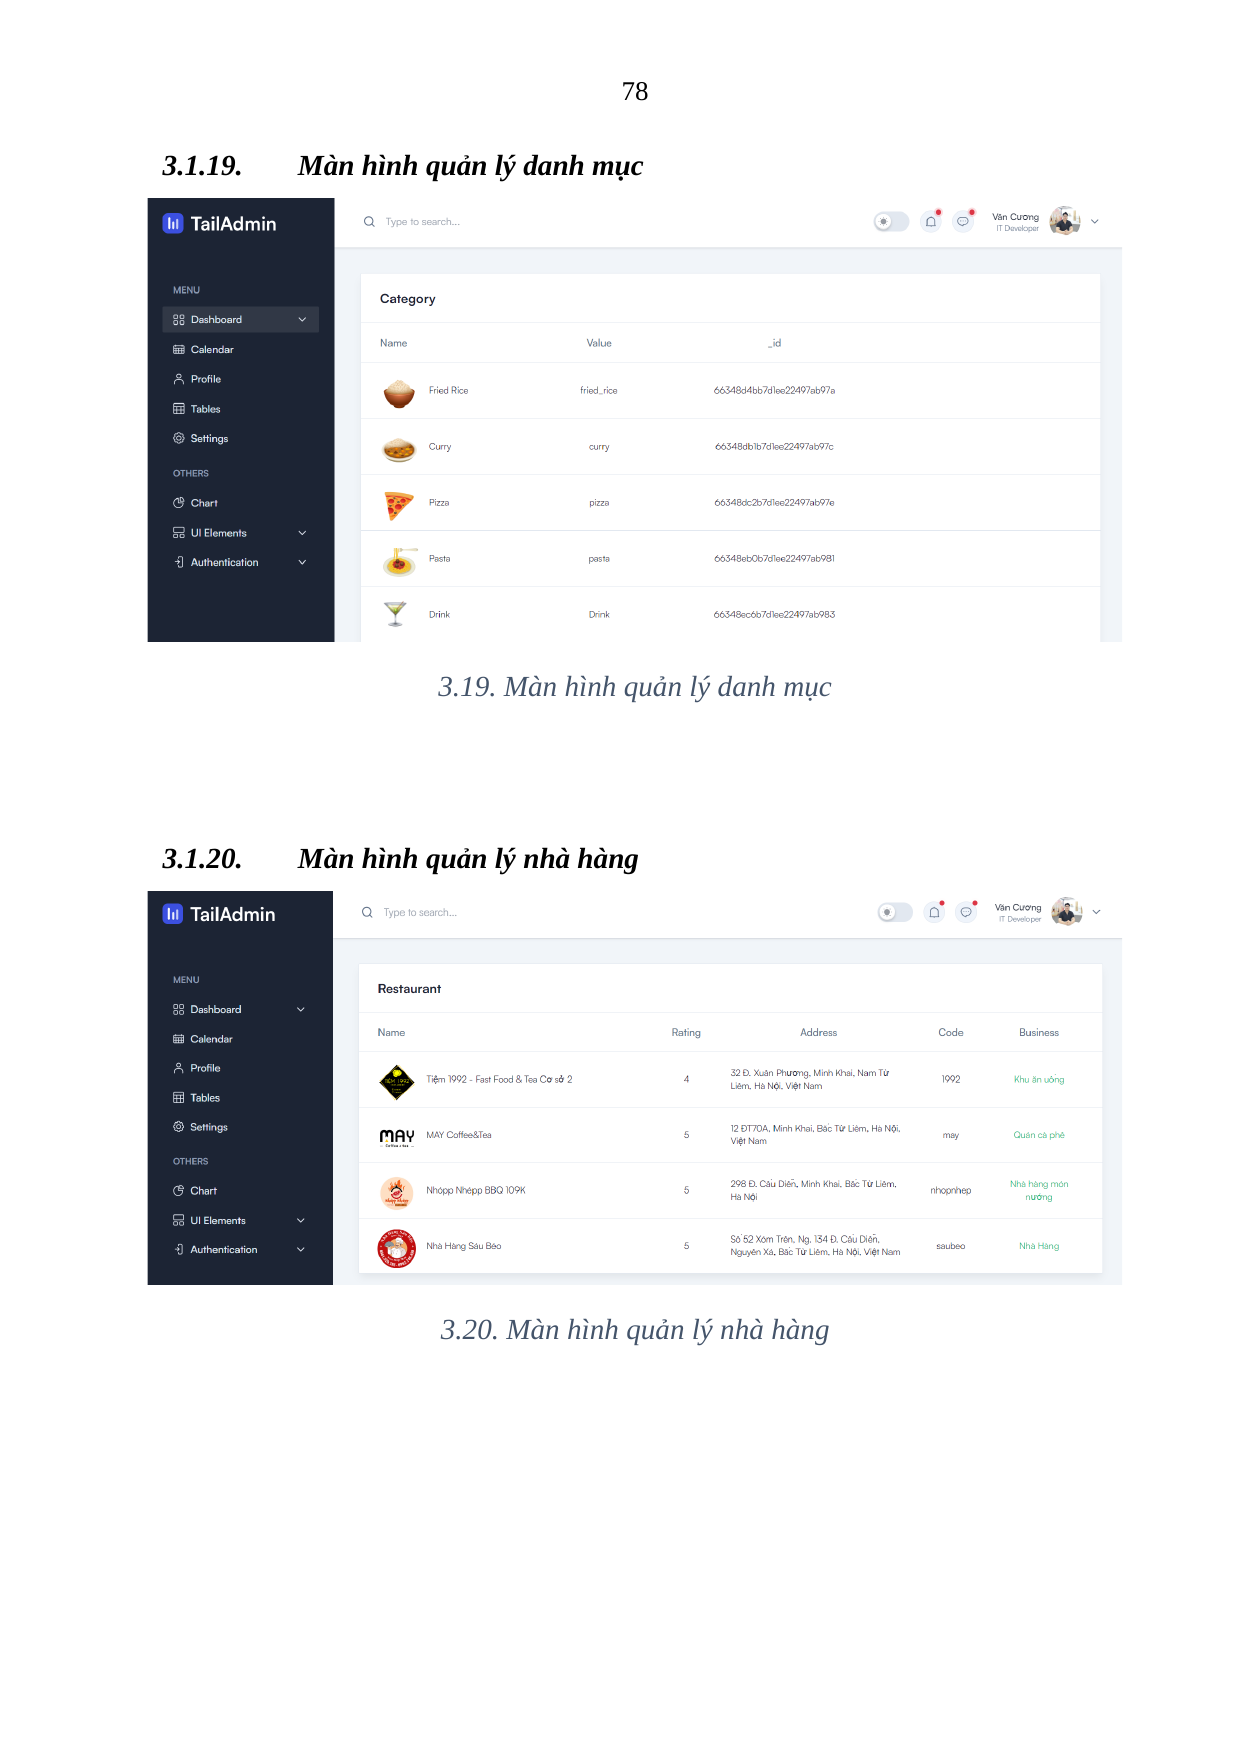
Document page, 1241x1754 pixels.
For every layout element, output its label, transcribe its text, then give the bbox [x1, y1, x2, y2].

text 3.19. Màn hình quản lý danh mục [148, 669, 1122, 703]
picture [147, 198, 1123, 642]
picture [147, 891, 1123, 1285]
subtitle Màn hình quản lý nhà hàng [162, 841, 1122, 875]
subtitle Màn hình quản lý danh mục [162, 148, 1122, 181]
text 3.20. Màn hình quản lý nhà hàng [148, 1312, 1122, 1346]
